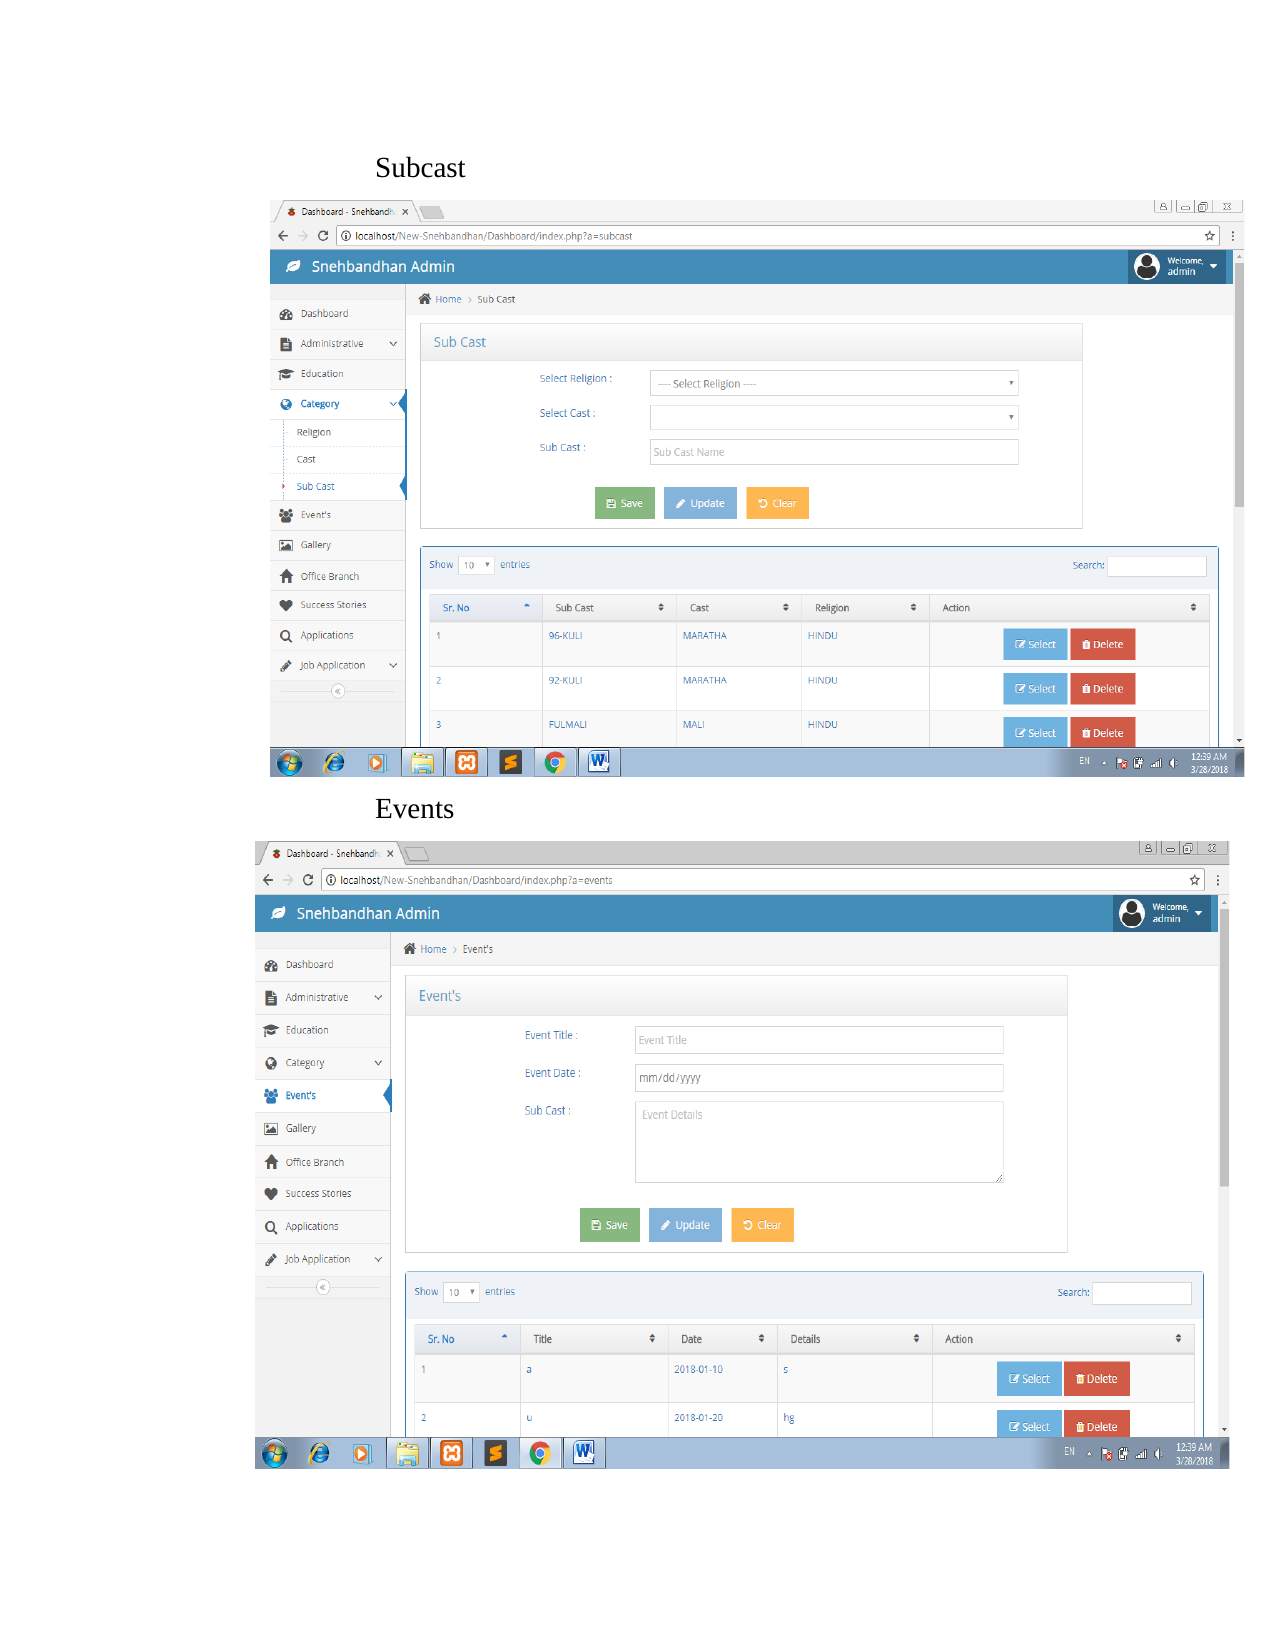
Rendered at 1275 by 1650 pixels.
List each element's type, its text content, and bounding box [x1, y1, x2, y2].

picture [255, 841, 1230, 1469]
text Events [375, 791, 1125, 825]
picture [270, 200, 1245, 777]
text Subcast [375, 150, 1125, 183]
